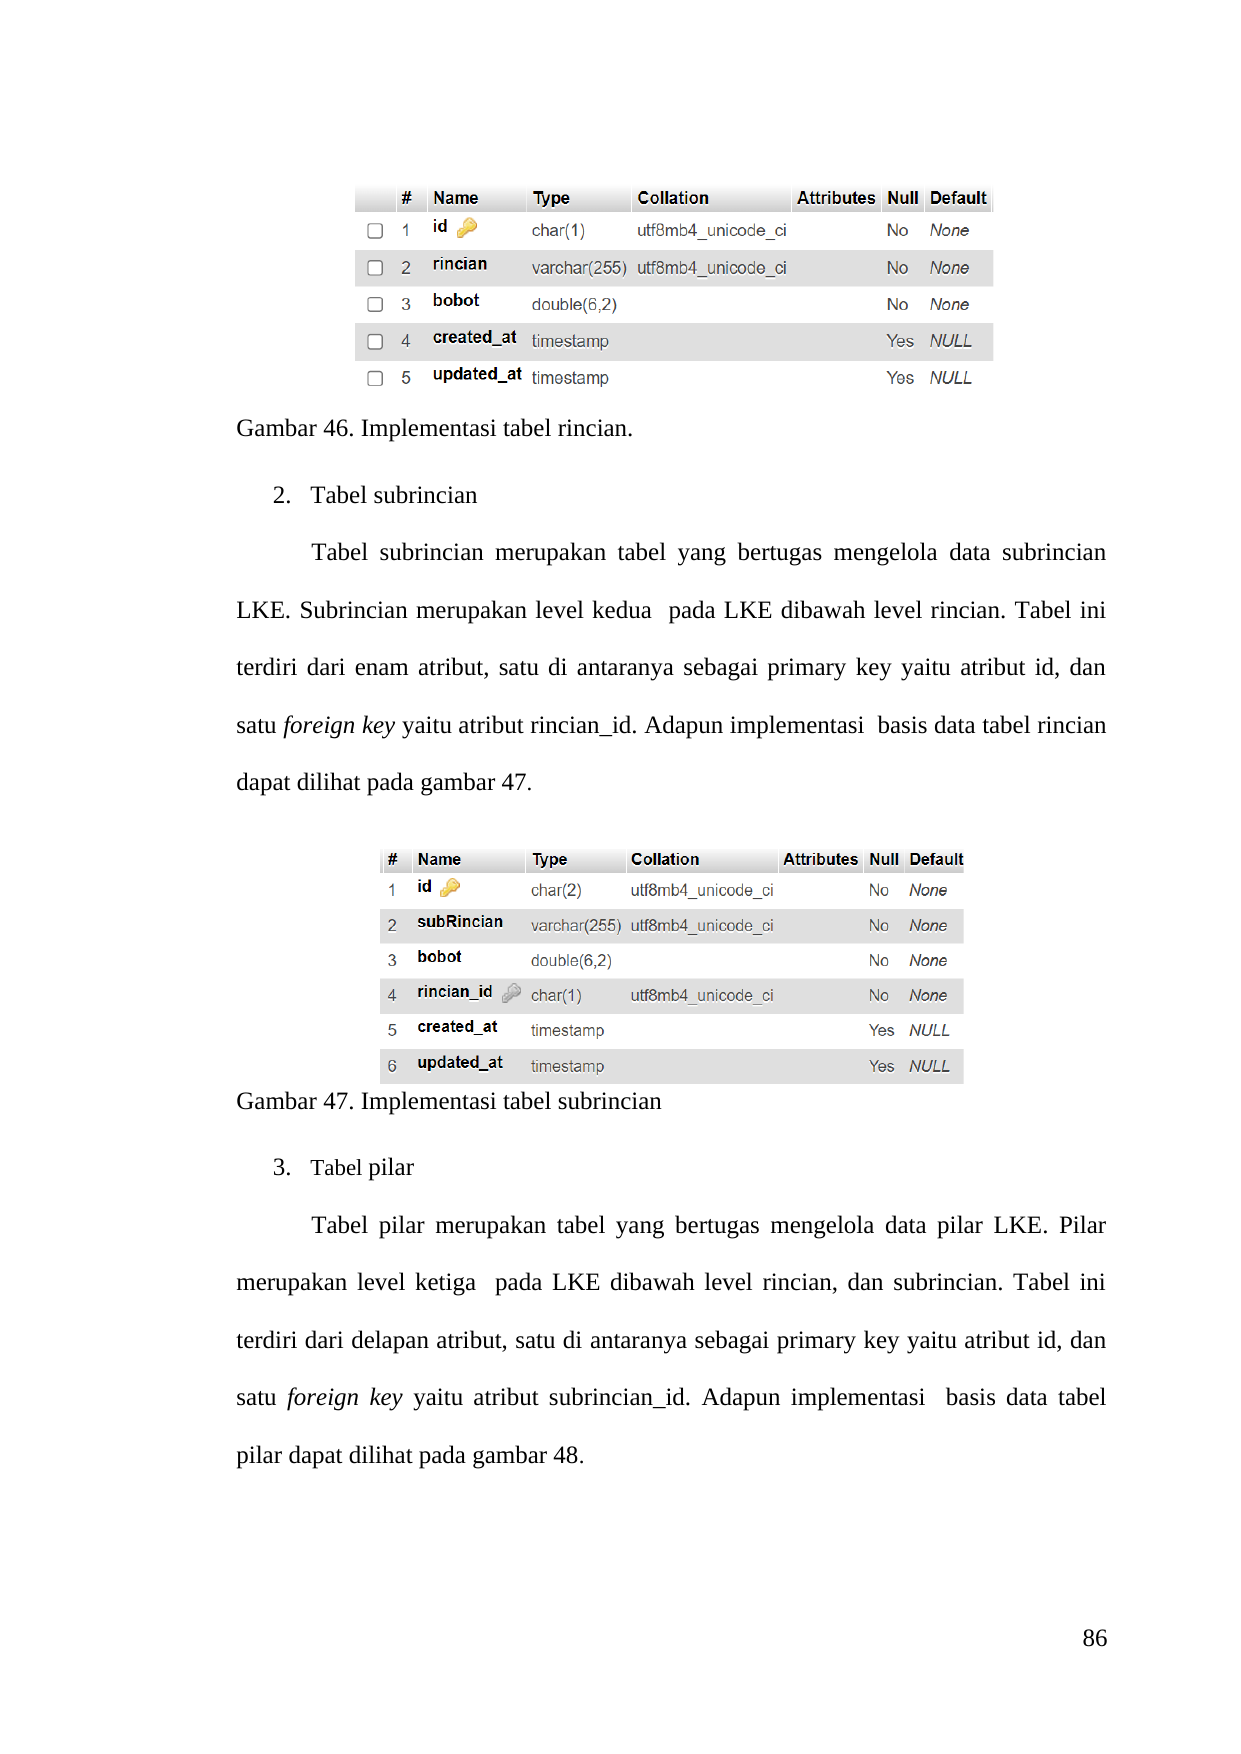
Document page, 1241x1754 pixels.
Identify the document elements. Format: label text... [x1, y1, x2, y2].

text Gambar 47. Implementasi tabel subrincian [236, 1086, 1107, 1115]
text Gambar 46. Implementasi tabel rincian. [236, 413, 1107, 442]
picture [380, 849, 964, 1086]
picture [350, 177, 994, 414]
list Tabel pilar [273, 1152, 1107, 1181]
list Tabel subrincian [273, 480, 1107, 508]
text Tabel subrincian merupakan tabel yang bertugas mengelola data subrincian LKE. Subrincian merupakan level kedua pada LKE dibawah level rincian. Tabel ini terdiri dari enam atribut, satu di antaranya sebagai primary key yaitu atribut id, dan satu foreign key yaitu atribut rincian_id. Adapun implementasi basis data tabel rincian dapat dilihat pada gambar 47. [236, 537, 1107, 796]
text Tabel pilar merupakan tabel yang bertugas mengelola data pilar LKE. Pilar merupakan level ketiga pada LKE dibawah level rincian, dan subrincian. Tabel ini terdiri dari delapan atribut, satu di antaranya sebagai primary key yaitu atribut id, dan satu foreign key yaitu atribut subrincian_id. Adapun implementasi basis data tabel pilar dapat dilihat pada gambar 48. [236, 1210, 1107, 1468]
